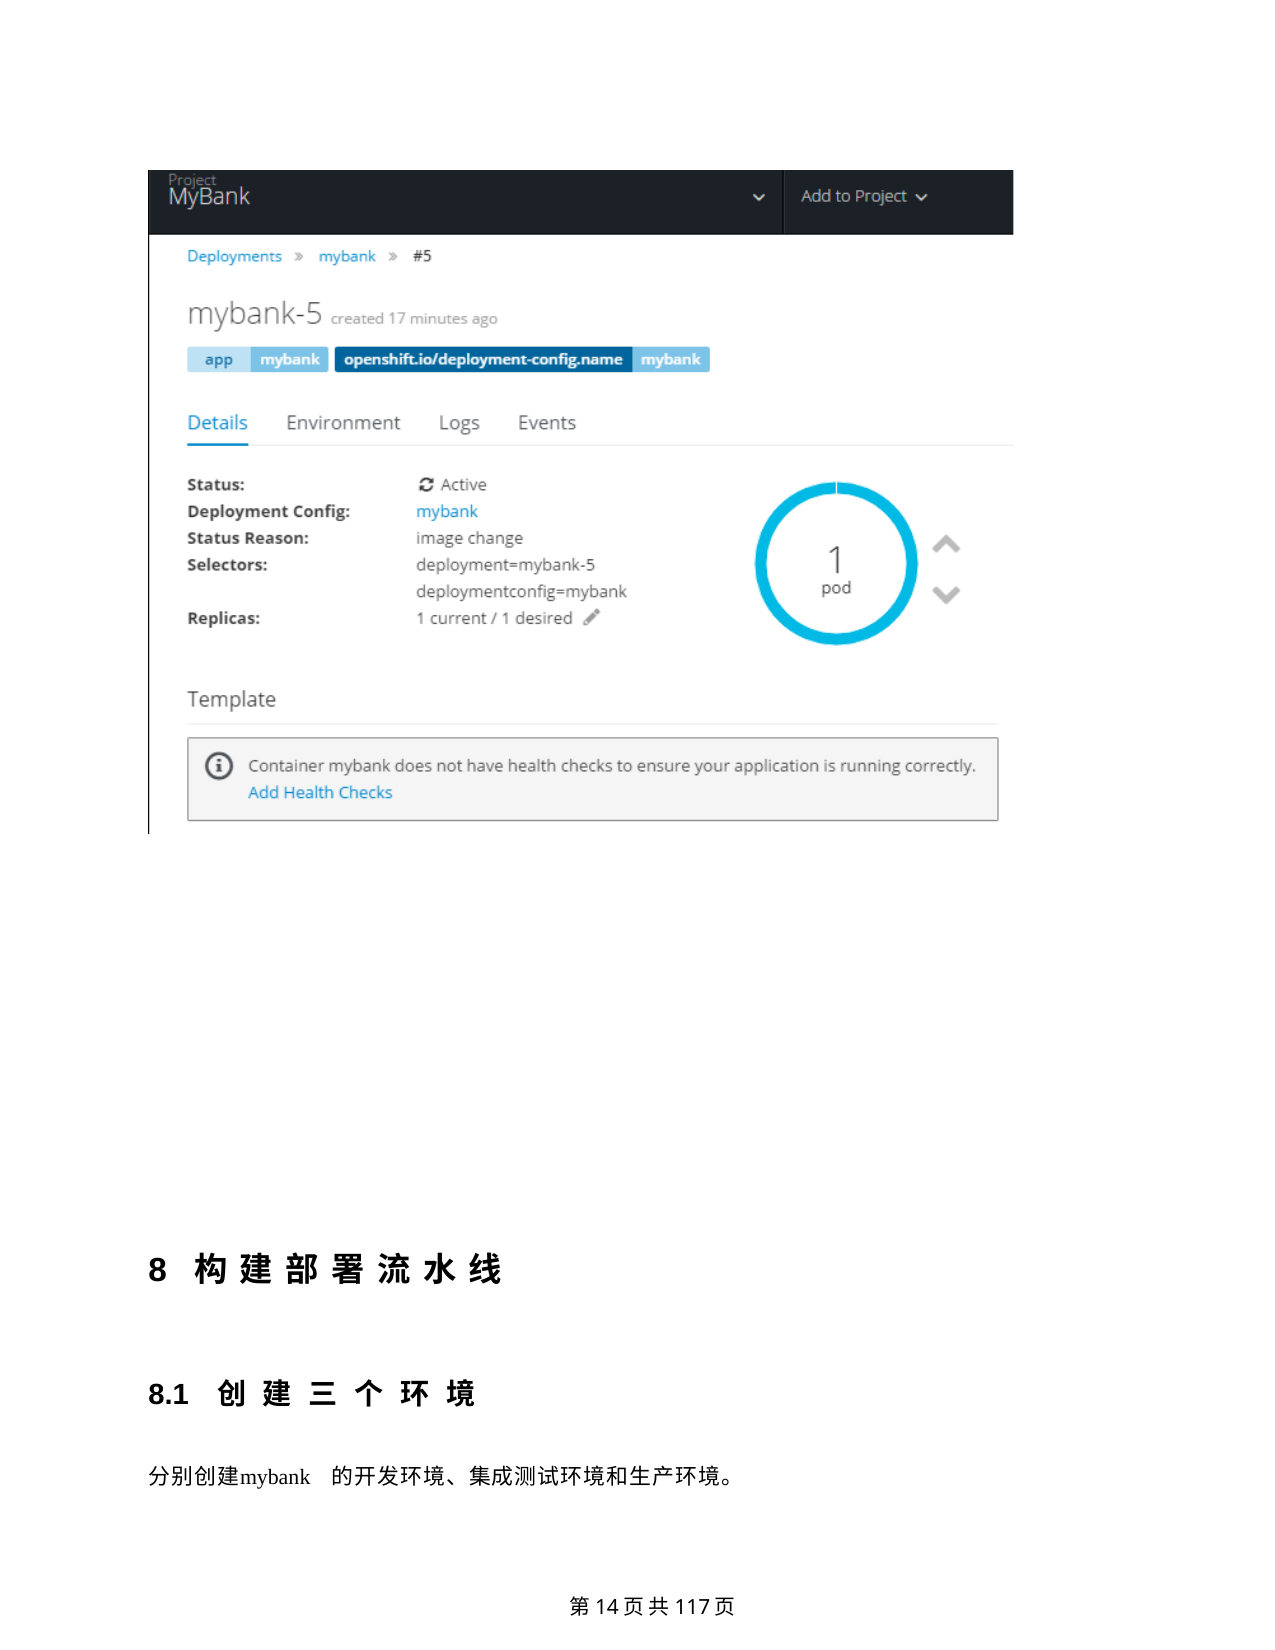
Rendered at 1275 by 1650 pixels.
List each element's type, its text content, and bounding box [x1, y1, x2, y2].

text 分别创建mybank的开发环境、集成测试环境和生产环境。 [148, 1456, 1156, 1494]
subtitle 创建三个环境 [148, 1354, 1156, 1429]
subtitle 构建部署流水线 [148, 1230, 1156, 1305]
picture [148, 170, 1014, 834]
